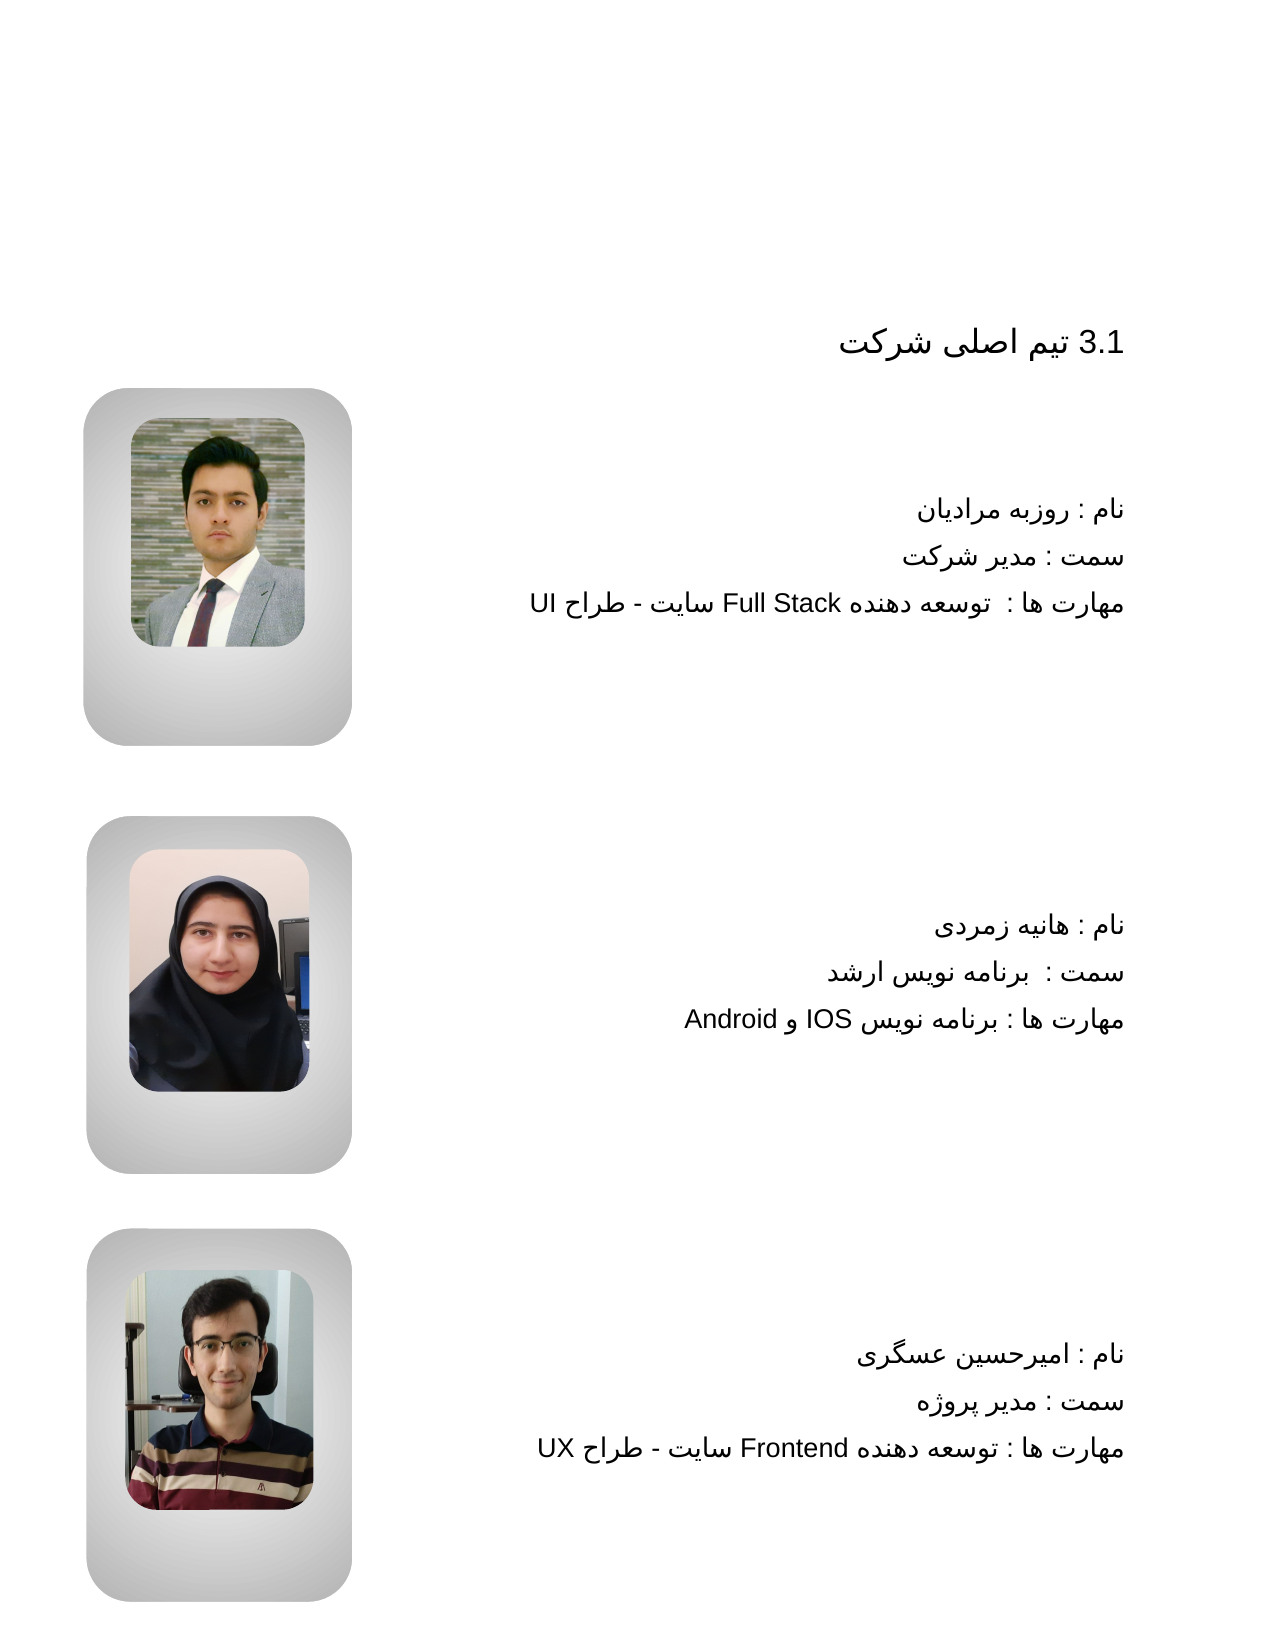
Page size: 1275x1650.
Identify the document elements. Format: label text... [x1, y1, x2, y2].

text مهارت ها : توسعه دهنده Full Stack سایت - طراح UI [354, 587, 1125, 618]
picture [131, 418, 305, 647]
picture [125, 1270, 314, 1510]
subtitle 3.1 تیم اصلی شرکت [150, 322, 1125, 360]
text مهارت ها : توسعه دهنده Frontend سایت - طراح UX [354, 1432, 1125, 1463]
picture [129, 849, 310, 1092]
text نام : روزبه مرادیان [354, 493, 1125, 525]
text سمت : برنامه نویس ارشد [354, 956, 1125, 987]
text سمت : مدیر پروژه [354, 1385, 1125, 1416]
text سمت : مدیر شرکت [354, 540, 1125, 572]
text مهارت ها : برنامه نویس IOS و Android [354, 1003, 1125, 1034]
text نام : هانیه زمردی [354, 909, 1125, 940]
text نام : امیرحسین عسگری [354, 1338, 1125, 1369]
